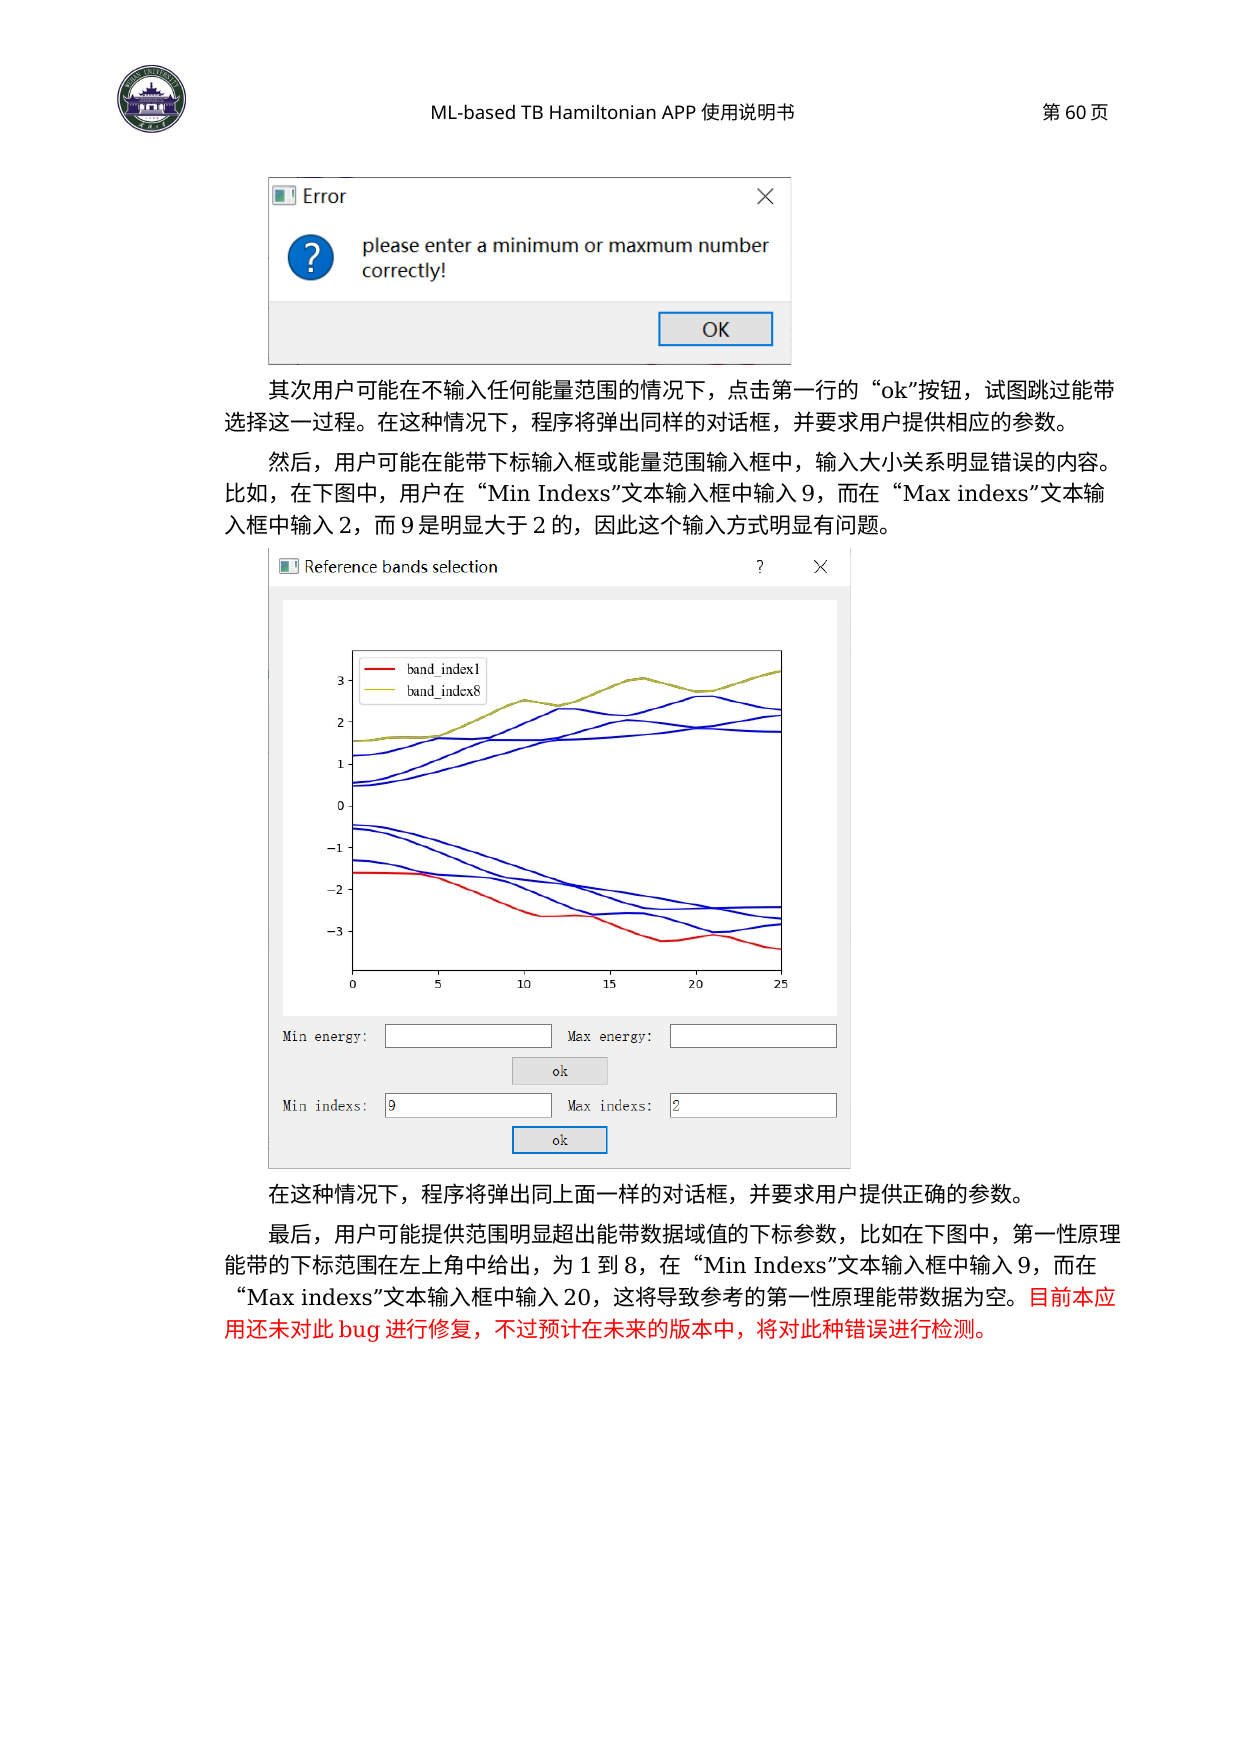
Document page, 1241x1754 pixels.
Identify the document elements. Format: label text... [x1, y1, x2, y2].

text 然后，用户可能在能带下标输入框或能量范围输入框中，输入大小关系明显错误的内容。比如，在下图中，用户在“Min Indexs”文本输入框中输入9，而在“Max indexs”文本输入框中输入2，而9是明显大于2的，因此这个输入方式明显有问题。 [224, 445, 1122, 540]
text 在这种情况下，程序将弹出同上面一样的对话框，并要求用户提供正确的参数。 [224, 1177, 1122, 1208]
picture [116, 64, 187, 134]
text 最后，用户可能提供范围明显超出能带数据域值的下标参数，比如在下图中，第一性原理能带的下标范围在左上角中给出，为1到8，在“Min Indexs”文本输入框中输入9，而在“Max indexs”文本输入框中输入20，这将导致参考的第一性原理能带数据为空。目前本应用还未对此bug进行修复，不过预计在未来的版本中，将对此种错误进行检测。 [224, 1217, 1122, 1343]
picture [268, 548, 851, 1169]
picture [268, 177, 792, 365]
text 其次用户可能在不输入任何能量范围的情况下，点击第一行的“ok”按钮，试图跳过能带选择这一过程。在这种情况下，程序将弹出同样的对话框，并要求用户提供相应的参数。 [224, 373, 1122, 436]
